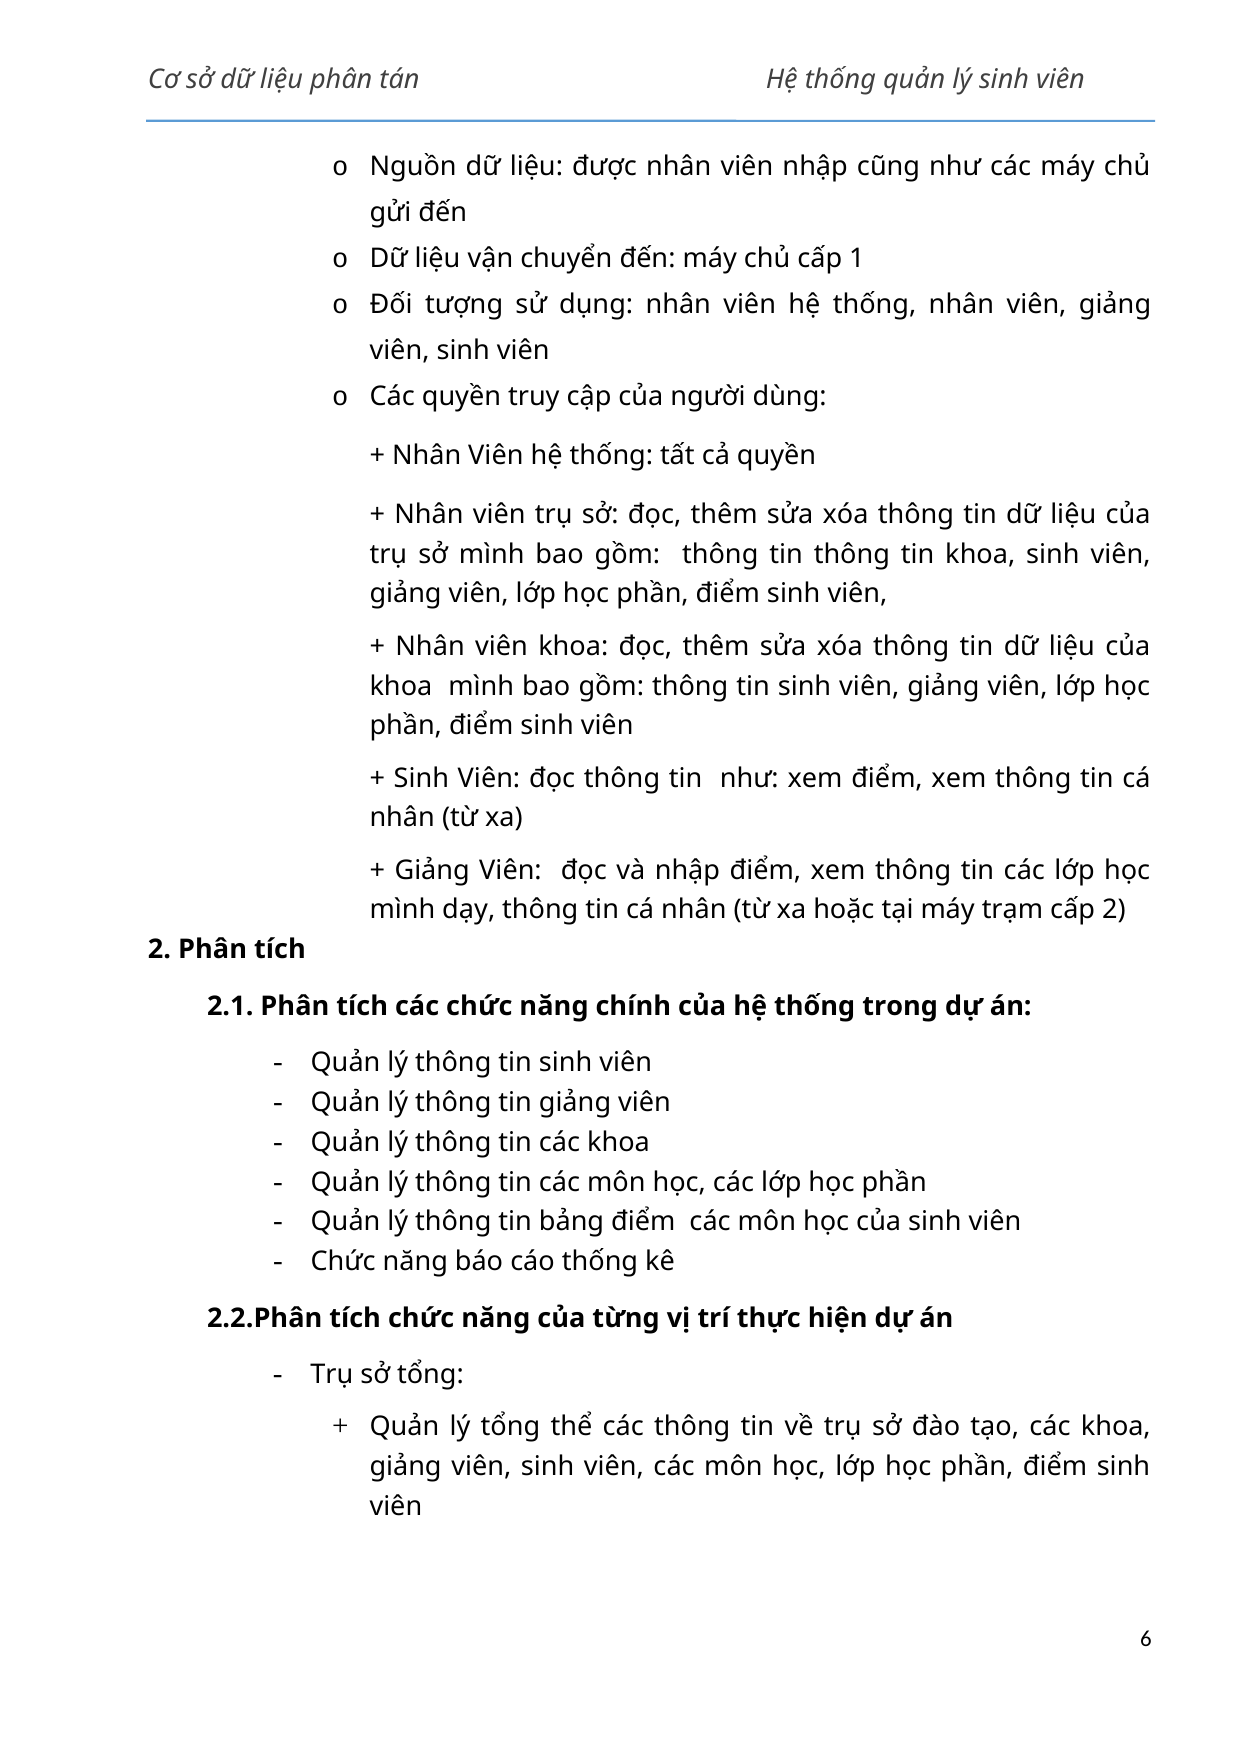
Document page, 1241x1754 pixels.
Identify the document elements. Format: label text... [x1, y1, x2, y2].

text + Giảng Viên: đọc và nhập điểm, xem thông tin các lớp học mình dạy, thông tin cá nhân (từ xa hoặc tại máy trạm cấp 2) [369, 850, 1152, 927]
list Các quyền truy cập của người dùng: [332, 377, 1152, 414]
text 2.2.Phân tích chức năng của từng vị trí thực hiện dự án [207, 1298, 1152, 1335]
list Dữ liệu vận chuyển đến: máy chủ cấp 1 [332, 238, 1152, 275]
list Quản lý thông tin giảng viên [273, 1082, 1152, 1119]
text + Nhân Viên hệ thống: tất cả quyền [369, 436, 1152, 473]
text + Sinh Viên: đọc thông tin như: xem điểm, xem thông tin cá nhân (từ xa) [369, 758, 1152, 835]
text + Nhân viên khoa: đọc, thêm sửa xóa thông tin dữ liệu của khoa mình bao gồm: thông tin sinh viên, giảng viên, lớp học phần, điểm sinh viên [369, 626, 1152, 743]
list Đối tượng sử dụng: nhân viên hệ thống, nhân viên, giảng viên, sinh viên [332, 284, 1152, 368]
list Chức năng báo cáo thống kê [273, 1242, 1152, 1278]
text 2.1. Phân tích các chức năng chính của hệ thống trong dự án: [207, 986, 1152, 1023]
list Quản lý thông tin các môn học, các lớp học phần [273, 1162, 1152, 1199]
text 2. Phân tích [148, 930, 1152, 967]
list Quản lý thông tin sinh viên [273, 1043, 1152, 1079]
text + Nhân viên trụ sở: đọc, thêm sửa xóa thông tin dữ liệu của trụ sở mình bao gồm: thông tin thông tin khoa, sinh viên, giảng viên, lớp học phần, điểm sinh viên, [369, 494, 1152, 611]
list Nguồn dữ liệu: được nhân viên nhập cũng như các máy chủ gửi đến [332, 146, 1152, 229]
list Quản lý thông tin các khoa [273, 1122, 1152, 1159]
list Quản lý tổng thể các thông tin về trụ sở đào tạo, các khoa, giảng viên, sinh viên, các môn học, lớp học phần, điểm sinh viên [332, 1407, 1152, 1523]
list Trụ sở tổng: [273, 1354, 1152, 1391]
list Quản lý thông tin bảng điểm các môn học của sinh viên [273, 1202, 1152, 1239]
